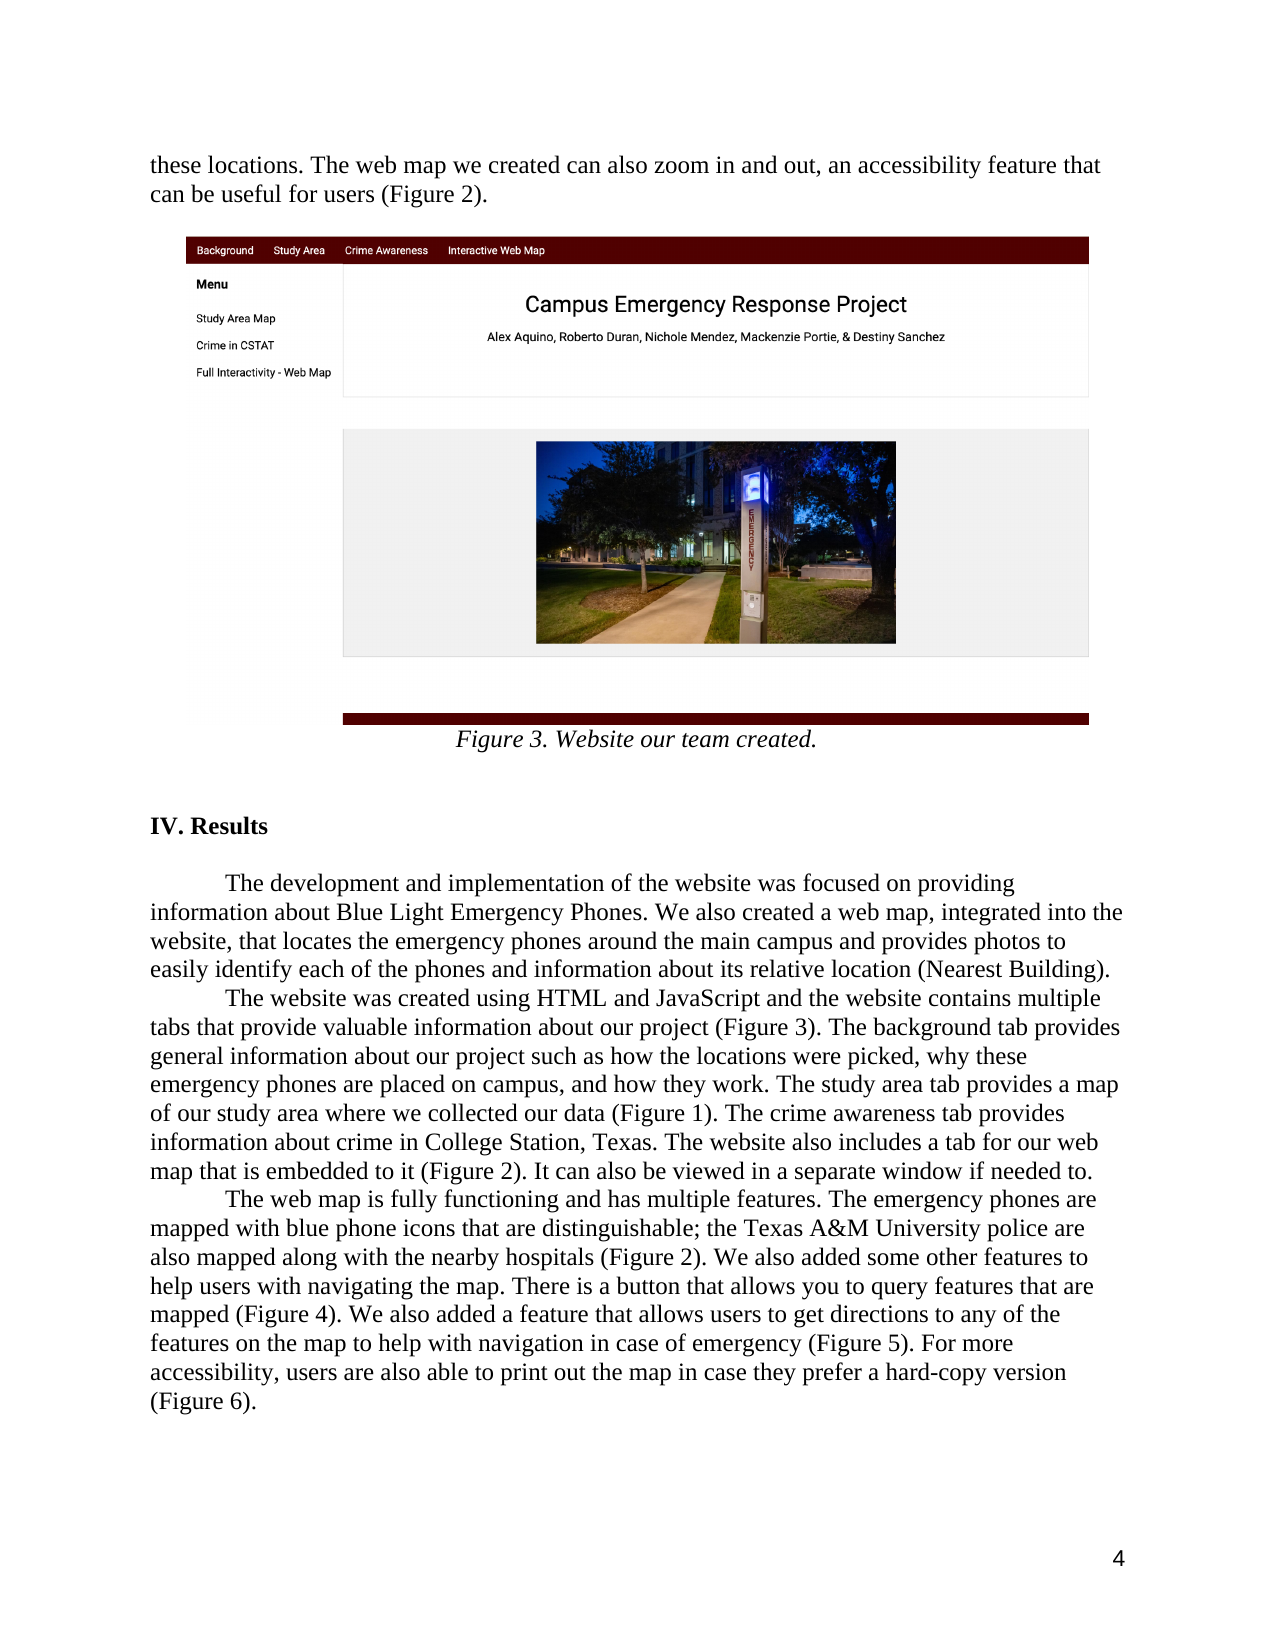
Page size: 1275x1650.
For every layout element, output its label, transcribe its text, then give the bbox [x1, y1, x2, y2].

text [150, 150, 1125, 207]
picture [186, 236, 1089, 725]
text The development and implementation of the website was focused on providing information about Blue Light Emergency Phones. We also created a web map, integrated into the website, that locates the emergency phones around the main campus and provides photos to easily identify each of the phones and information about its relative location (Nearest Building). [150, 868, 1125, 983]
text IV. Results [150, 811, 1125, 839]
text Figure 3. Website our team created. [150, 724, 1125, 753]
text The web map is fully functioning and has multiple features. The emergency phones are mapped with blue phone icons that are distinguishable; the Texas A&M University police are also mapped along with the nearby hospitals (Figure 2). We also added some other features to help users with navigating the map. There is a button that allows you to query features that are mapped (Figure 4). We also added a feature that allows users to get directions to any of the features on the map to help with navigation in case of emergency (Figure 5). For more accessibility, users are also able to print out the map in case they prefer a hard-copy version (Figure 6). [150, 1184, 1125, 1414]
text The website was created using HTML and JavaScript and the website contains multiple tabs that provide valuable information about our project (Figure 3). The background tab provides general information about our project such as how the locations were picked, why these emergency phones are placed on campus, and how they work. The study area tab provides a map of our study area where we collected our data (Figure 1). The crime awareness tab provides information about crime in College Station, Texas. The website also includes a tab for our web map that is embedded to it (Figure 2). It can also be viewed in a separate window if needed to. [150, 983, 1125, 1184]
